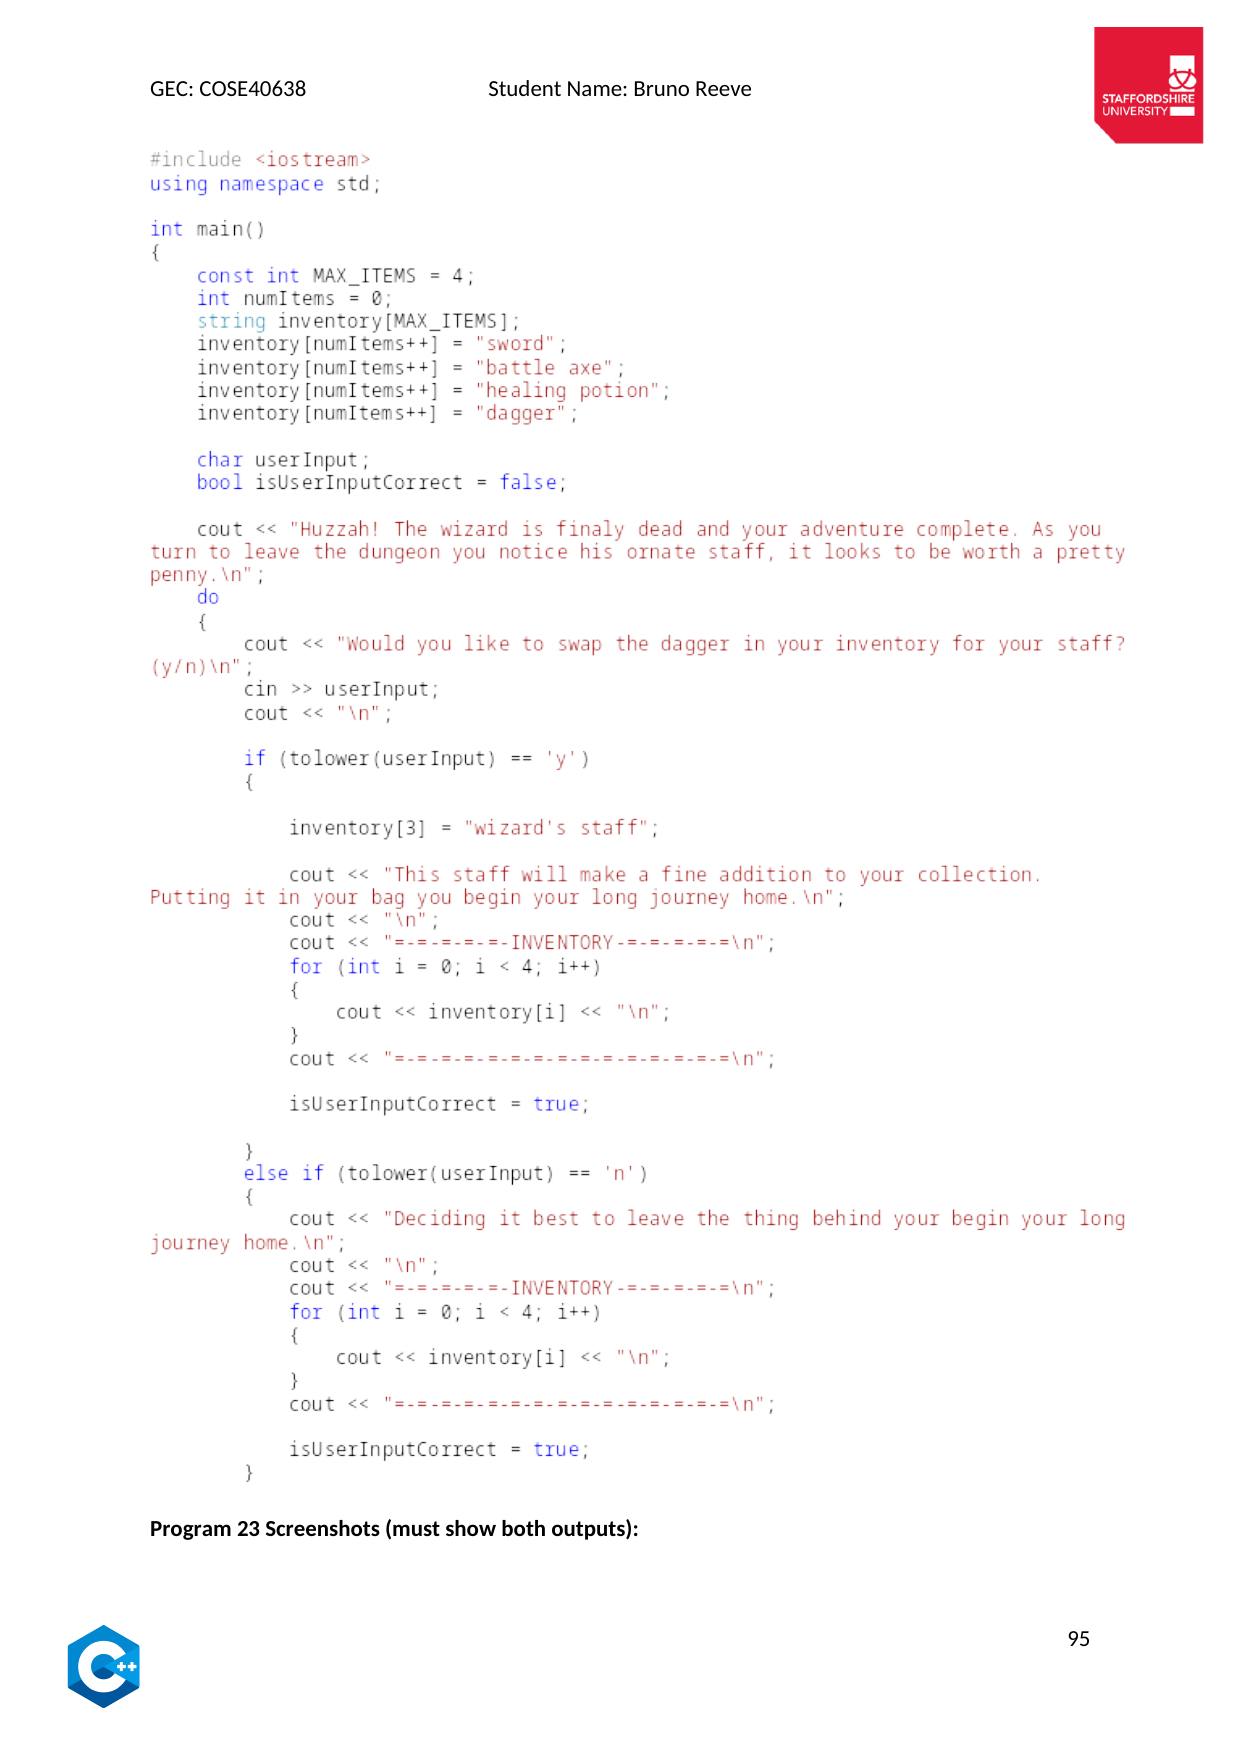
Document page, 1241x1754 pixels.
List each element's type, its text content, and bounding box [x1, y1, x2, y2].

text Program 23 Screenshots (must show both outputs): [150, 1514, 1090, 1543]
picture [1088, 27, 1209, 148]
picture [53, 1625, 150, 1708]
